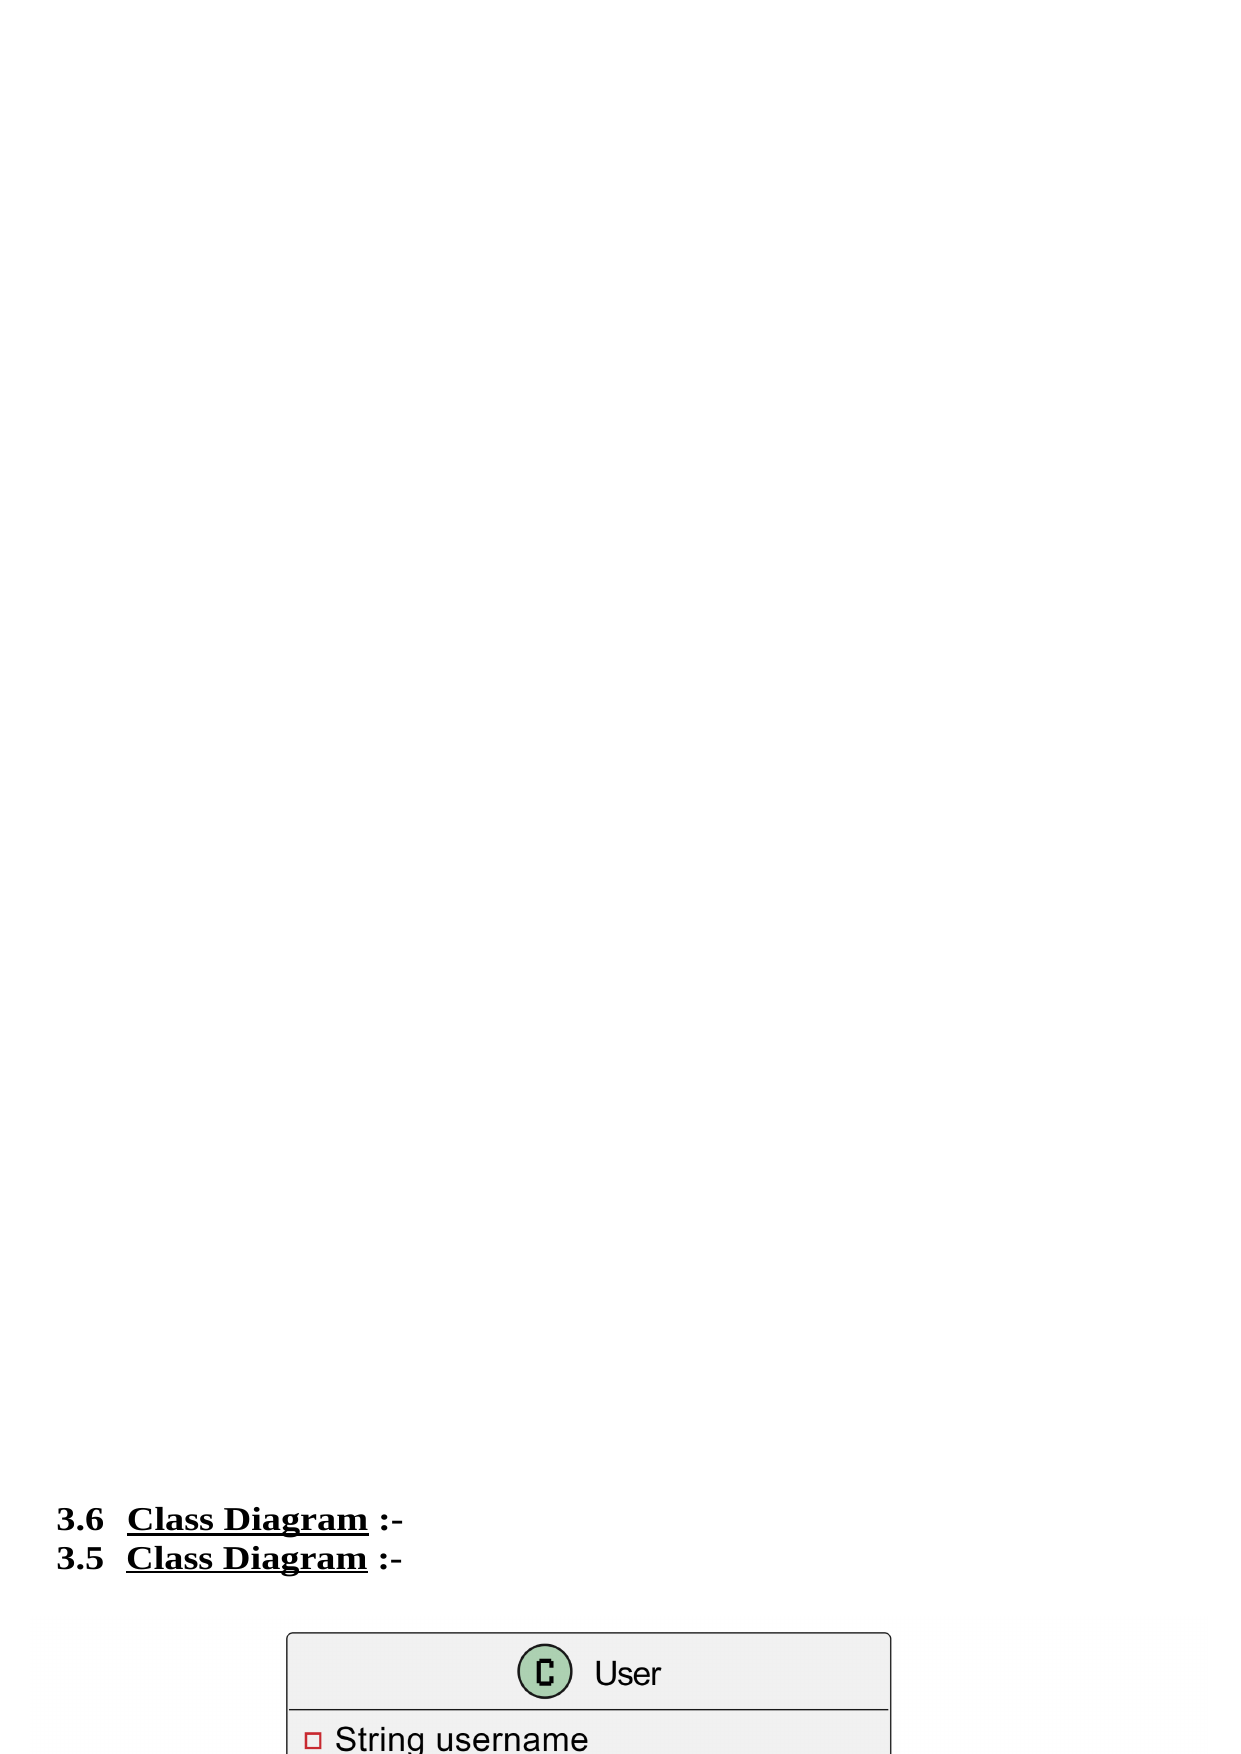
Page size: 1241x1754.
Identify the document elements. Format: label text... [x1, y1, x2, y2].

text 3.6 Class Diagram :- [56, 1500, 1180, 1538]
text 3.5 Class Diagram :- [56, 1538, 1180, 1576]
picture [29, 1616, 1208, 1754]
